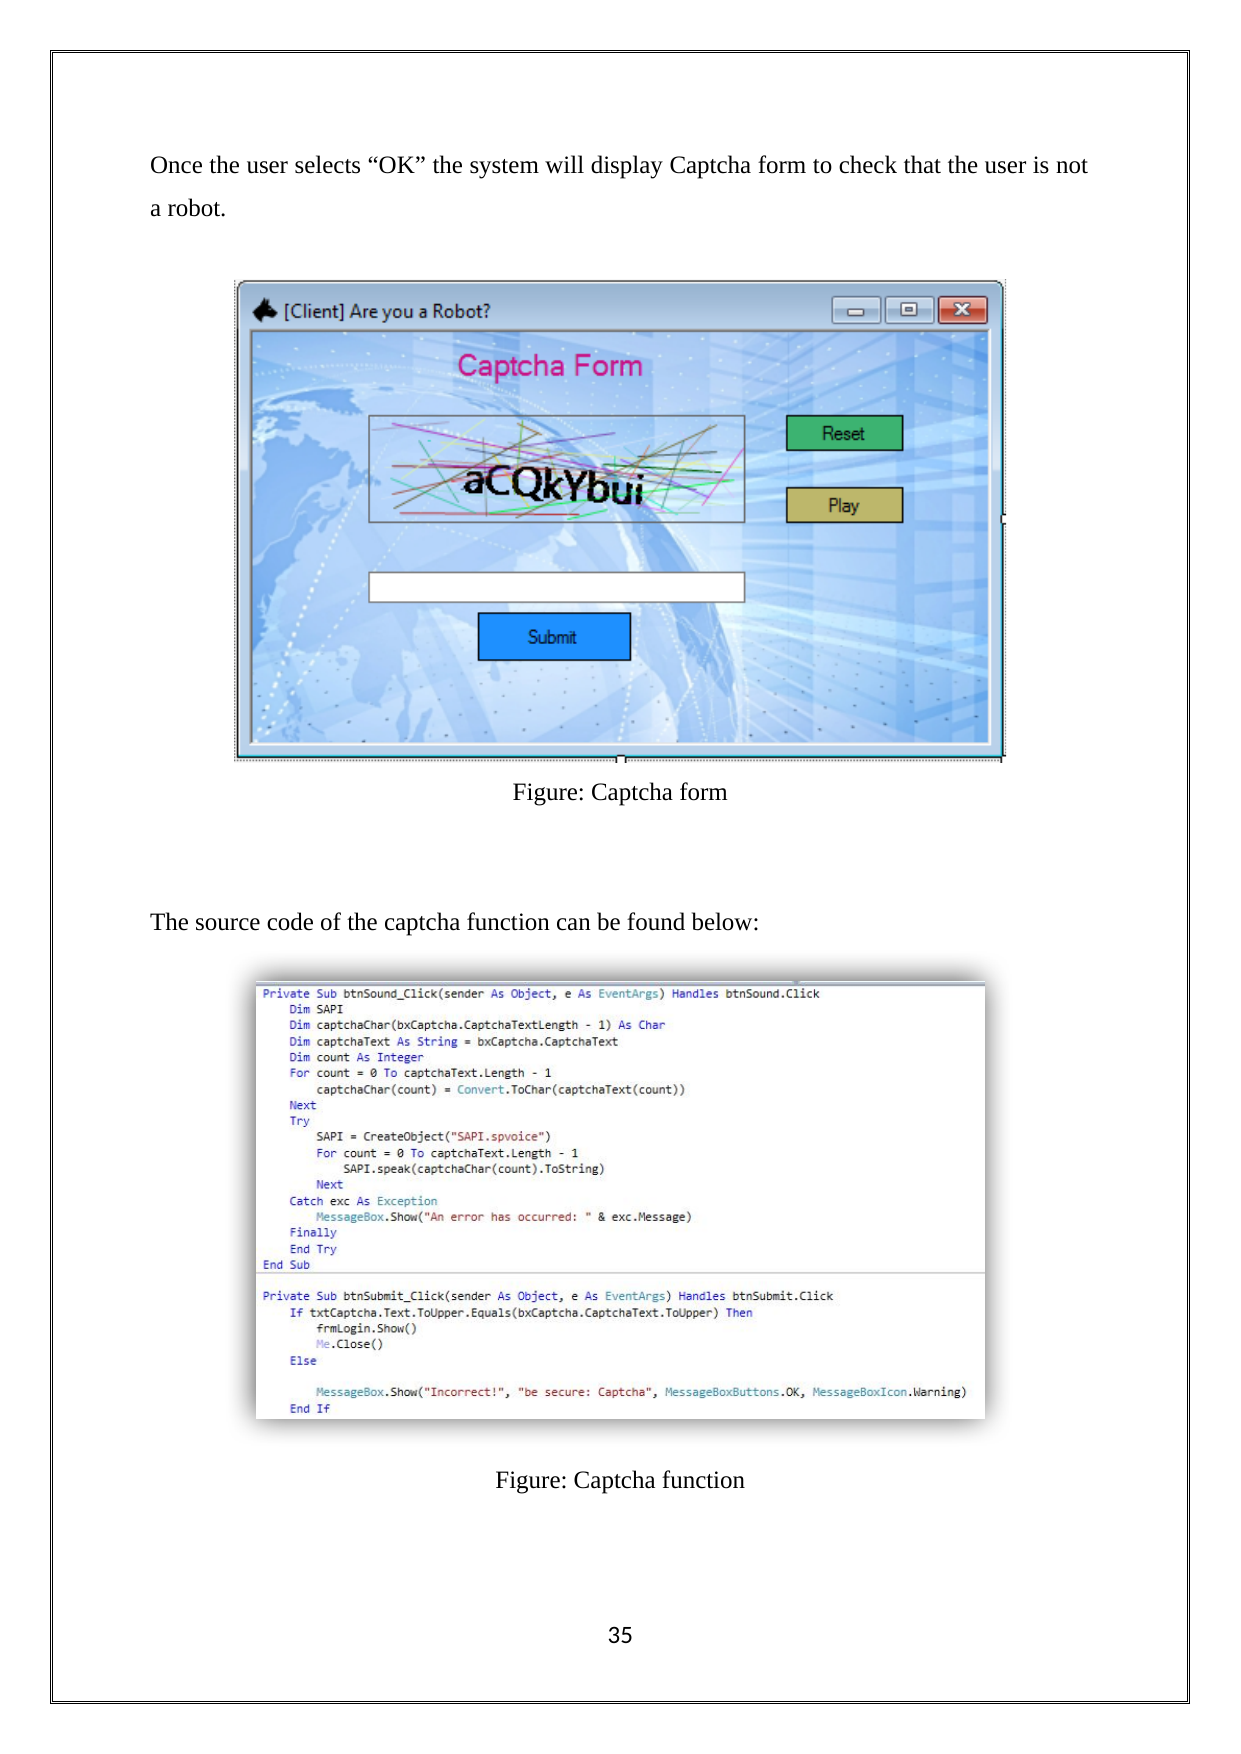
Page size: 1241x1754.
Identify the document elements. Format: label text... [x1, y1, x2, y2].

text The source code of the captcha function can be found below: [150, 907, 1090, 936]
text Figure: Captcha form [150, 777, 1090, 806]
text Once the user selects “OK” the system will display Captcha form to check that the user is not a robot. [150, 150, 1090, 222]
picture [256, 981, 985, 1419]
picture [234, 279, 1007, 763]
text Figure: Captcha function [150, 1465, 1090, 1494]
